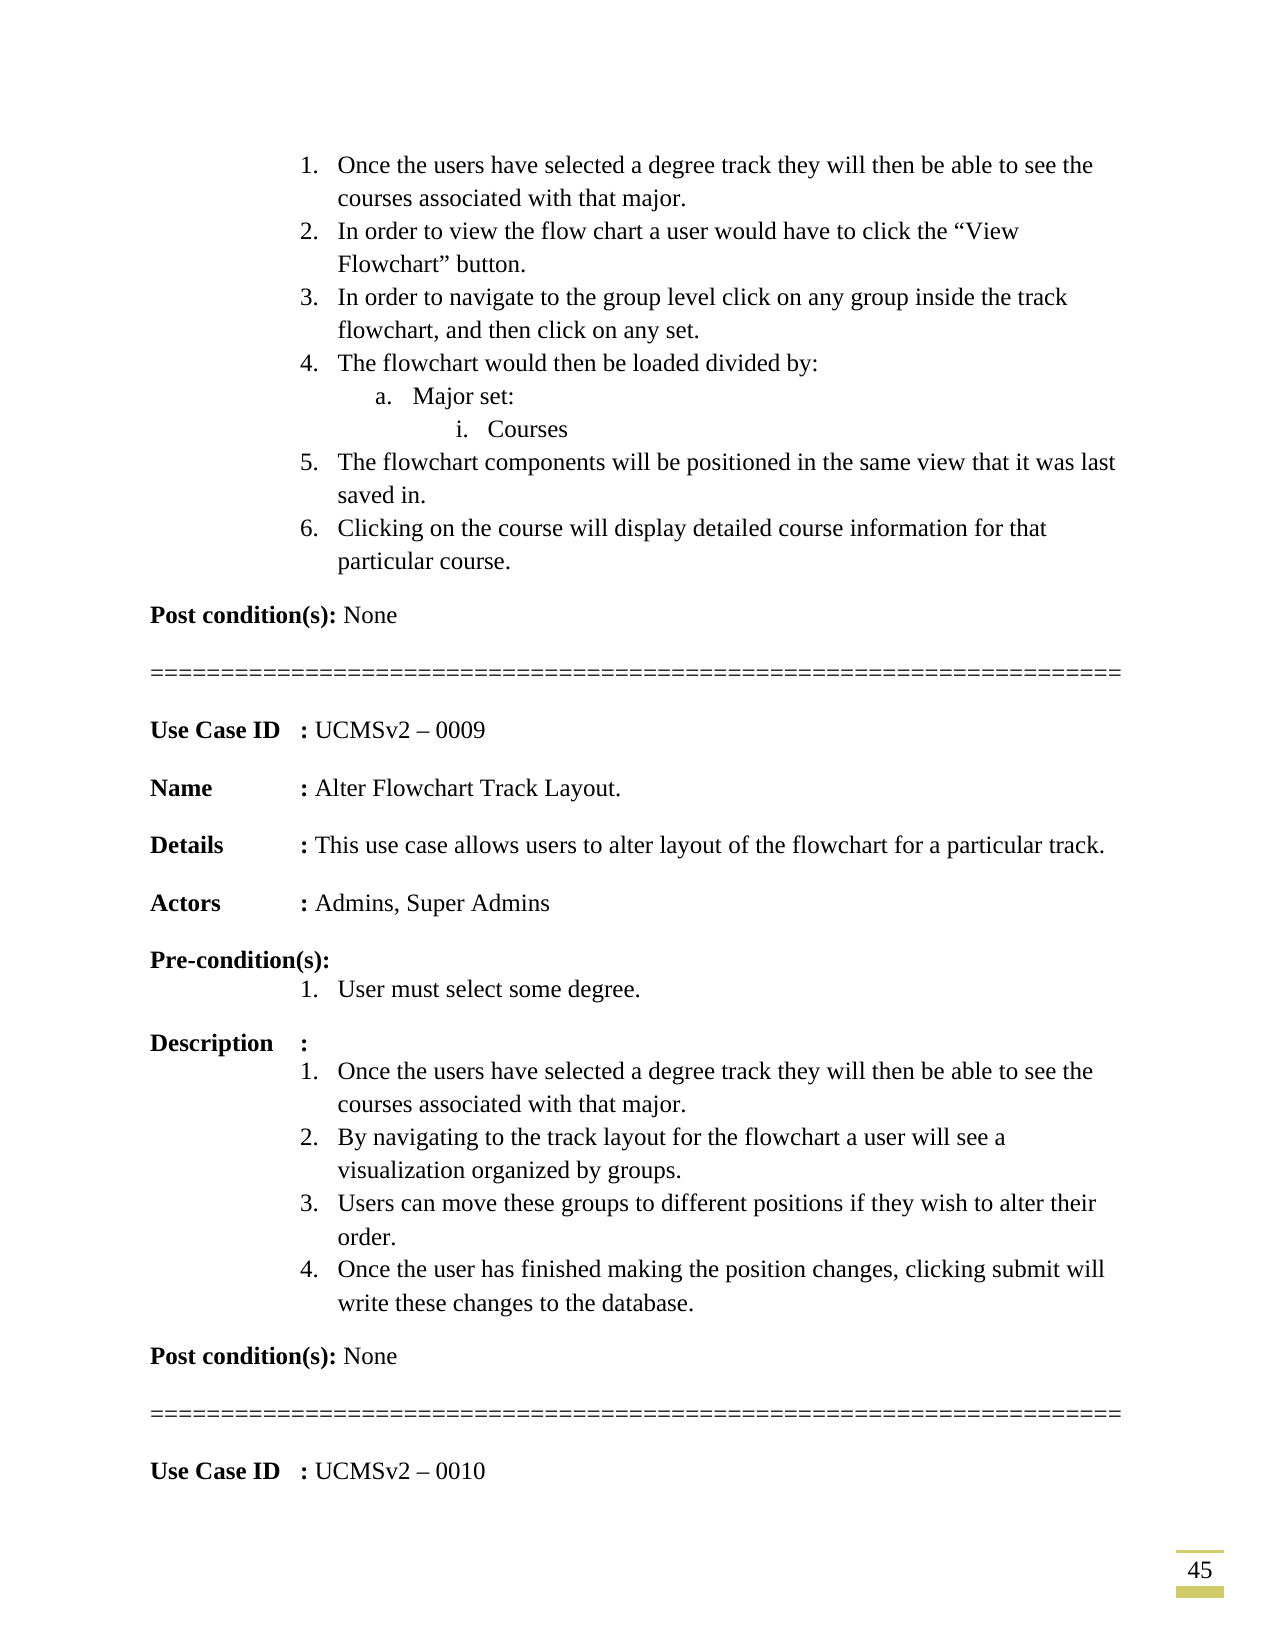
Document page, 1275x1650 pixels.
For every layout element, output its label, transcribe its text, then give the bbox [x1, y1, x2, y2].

text Actors : Admins, Super Admins [150, 888, 1125, 916]
list Major set: [375, 381, 1125, 410]
text Use Case ID : UCMSv2 – 0009 [150, 715, 1125, 744]
list Once the users have selected a degree track they will then be able to see the courses associated with that major. [300, 1056, 1125, 1118]
list The flowchart would then be loaded divided by: [300, 348, 1125, 377]
list Users can move these groups to different positions if they wish to alter their order. [300, 1188, 1125, 1250]
list Once the users have selected a degree track they will then be able to see the courses associated with that major. [300, 150, 1125, 212]
list By navigating to the track layout for the flowchart a user will see a visualization organized by groups. [300, 1122, 1125, 1184]
list In order to navigate to the group level click on any group inside the track flowchart, and then click on any set. [300, 282, 1125, 344]
text Pre-condition(s): [150, 945, 1125, 974]
text Details : This use case allows users to alter layout of the flowchart for a particular track. [150, 830, 1125, 859]
text Post condition(s): None [150, 600, 1125, 629]
text Description : [150, 1028, 1125, 1056]
list User must select some degree. [300, 974, 1125, 1003]
text Post condition(s): None [150, 1341, 1125, 1370]
text ===================================================================== [150, 1399, 1125, 1428]
text Use Case ID : UCMSv2 – 0010 [150, 1456, 1125, 1485]
text ===================================================================== [150, 658, 1125, 686]
list Courses [469, 414, 1125, 443]
text Name : Alter Flowchart Track Layout. [150, 773, 1125, 801]
list Clicking on the course will display detailed course information for that particular course. [300, 513, 1125, 575]
list In order to view the flow chart a user would have to click the “View Flowchart” button. [300, 216, 1125, 278]
list Once the user has finished making the position changes, clicking submit will write these changes to the database. [300, 1254, 1125, 1316]
list The flowchart components will be positioned in the same view that it was last saved in. [300, 447, 1125, 509]
